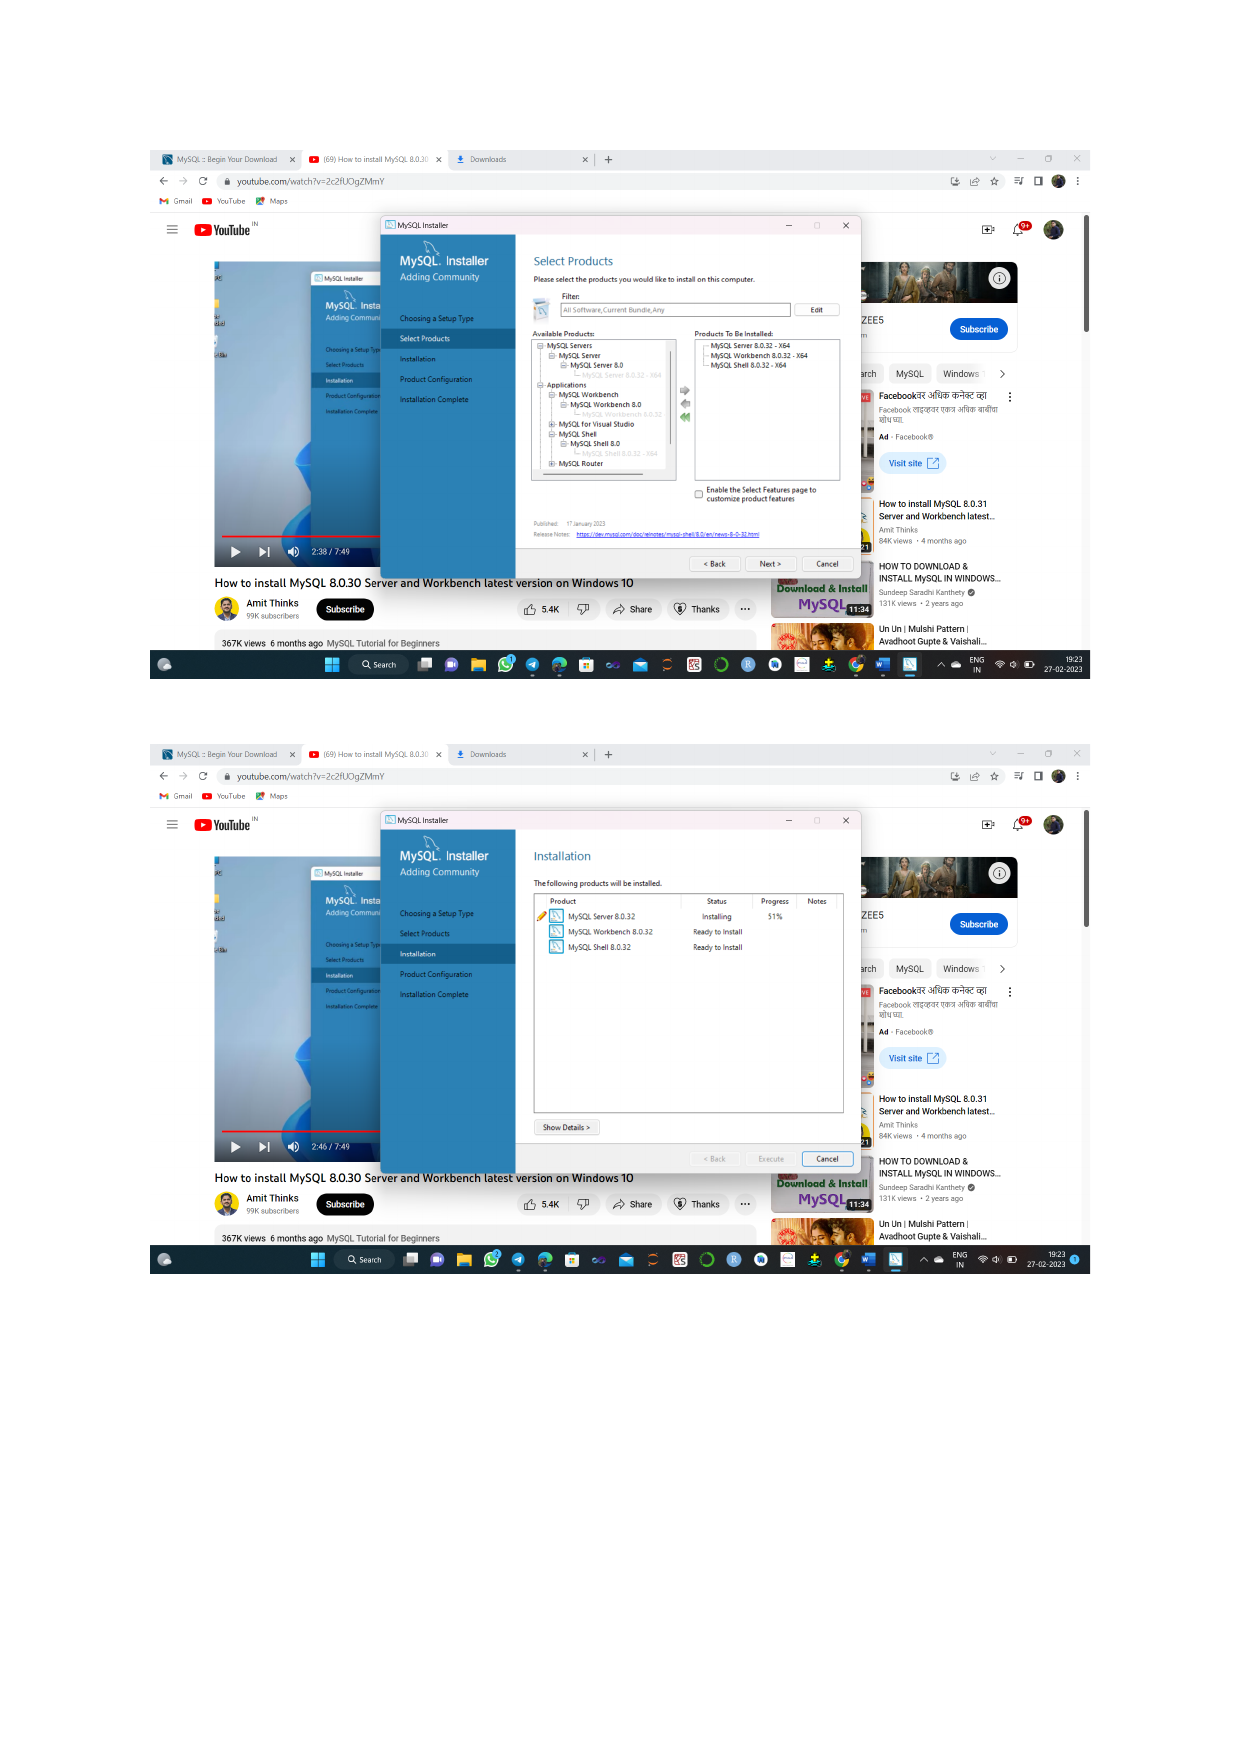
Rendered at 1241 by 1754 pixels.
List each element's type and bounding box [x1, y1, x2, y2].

picture [150, 150, 1091, 679]
picture [150, 744, 1091, 1274]
